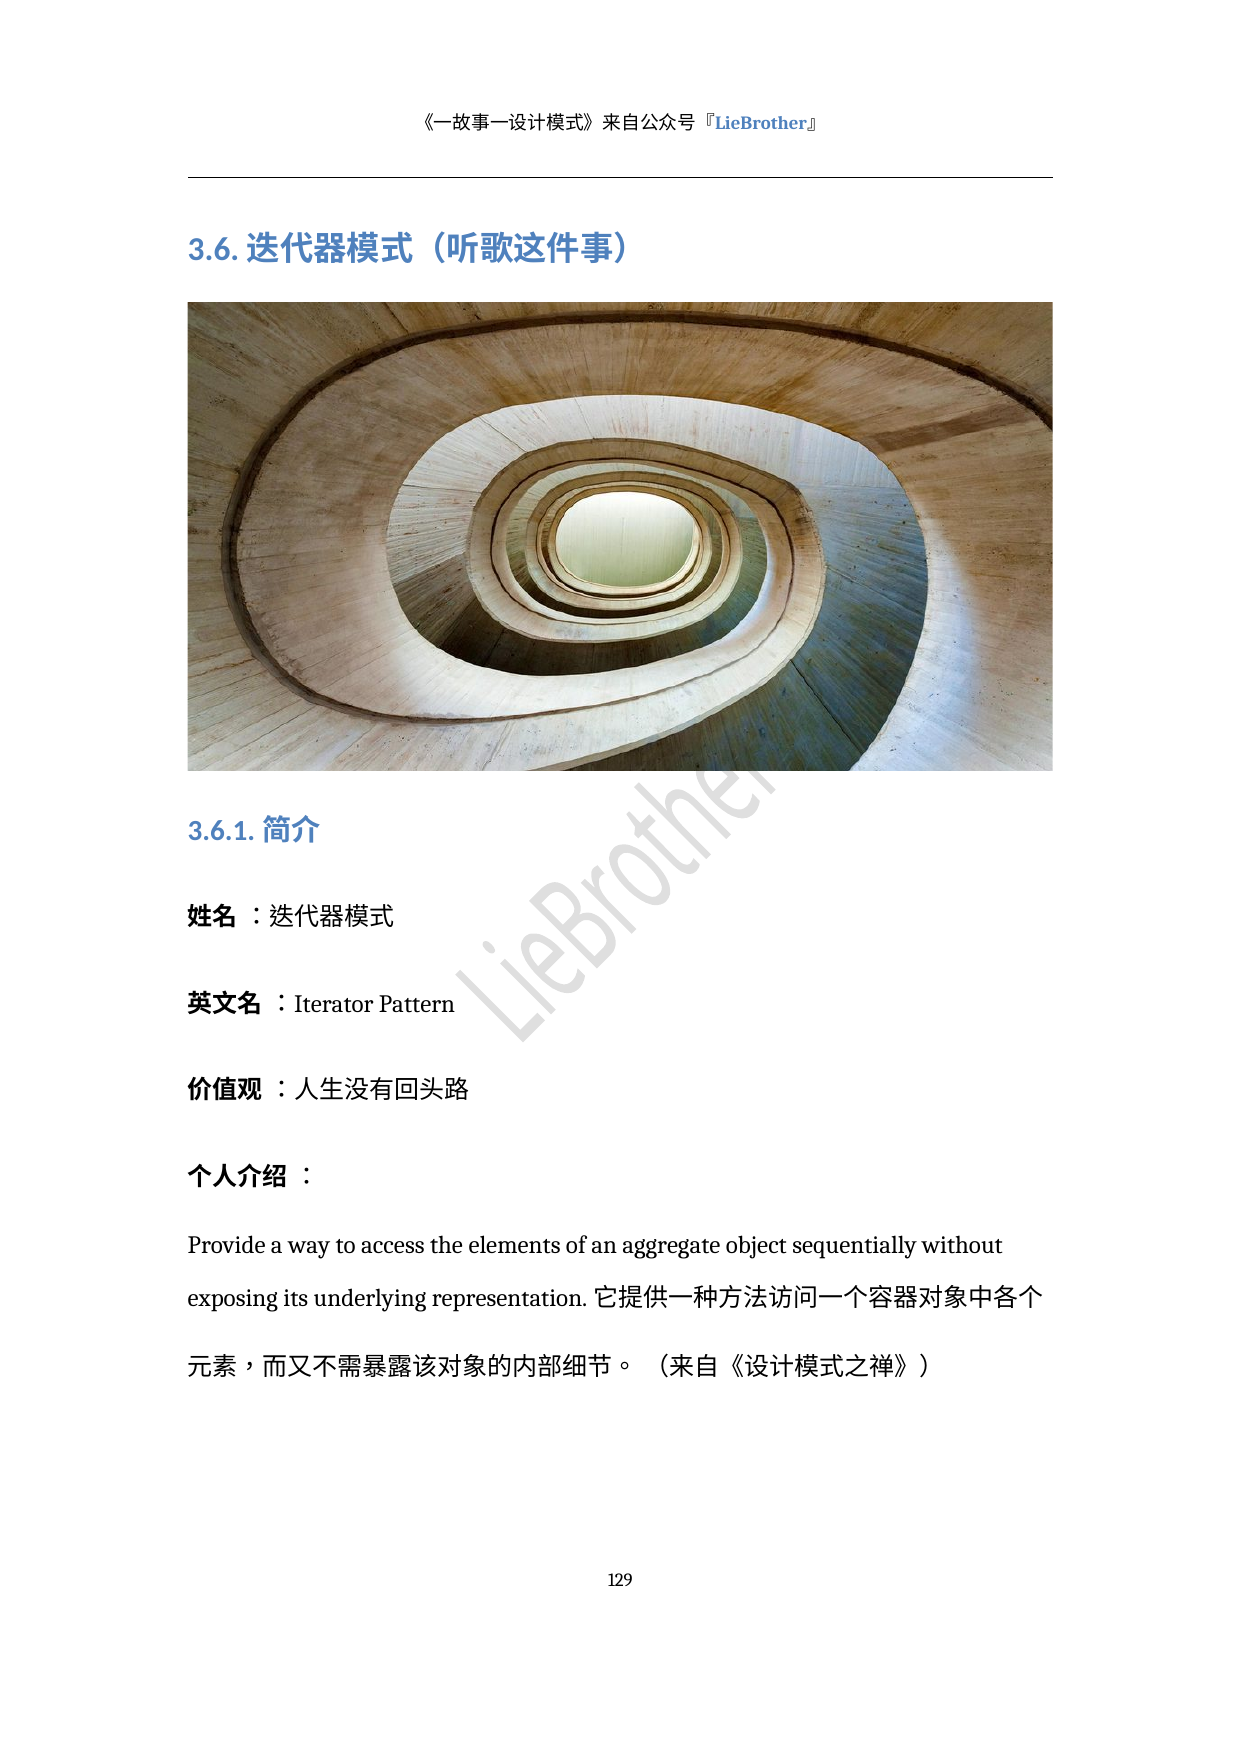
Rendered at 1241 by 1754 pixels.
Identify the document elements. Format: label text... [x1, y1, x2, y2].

subtitle 3.6. 迭代器模式（听歌这件事） [187, 212, 1053, 280]
text Provide a way to access the elements of an aggregate object sequentially without exposing its underlying representation. 它提供一种方法访问一个容器对象中各个元素，而又不需暴露该对象的内部细节。 （来自《设计模式之禅》） [187, 1228, 1053, 1398]
text 姓名 ：迭代器模式 [187, 882, 1053, 949]
picture [187, 302, 1053, 771]
text 个人介绍 ： [187, 1142, 1053, 1209]
text 价值观 ：人生没有回头路 [187, 1055, 1053, 1123]
text 英文名 ：Iterator Pattern [187, 968, 1053, 1036]
subtitle 3.6.1. 简介 [187, 795, 1053, 863]
